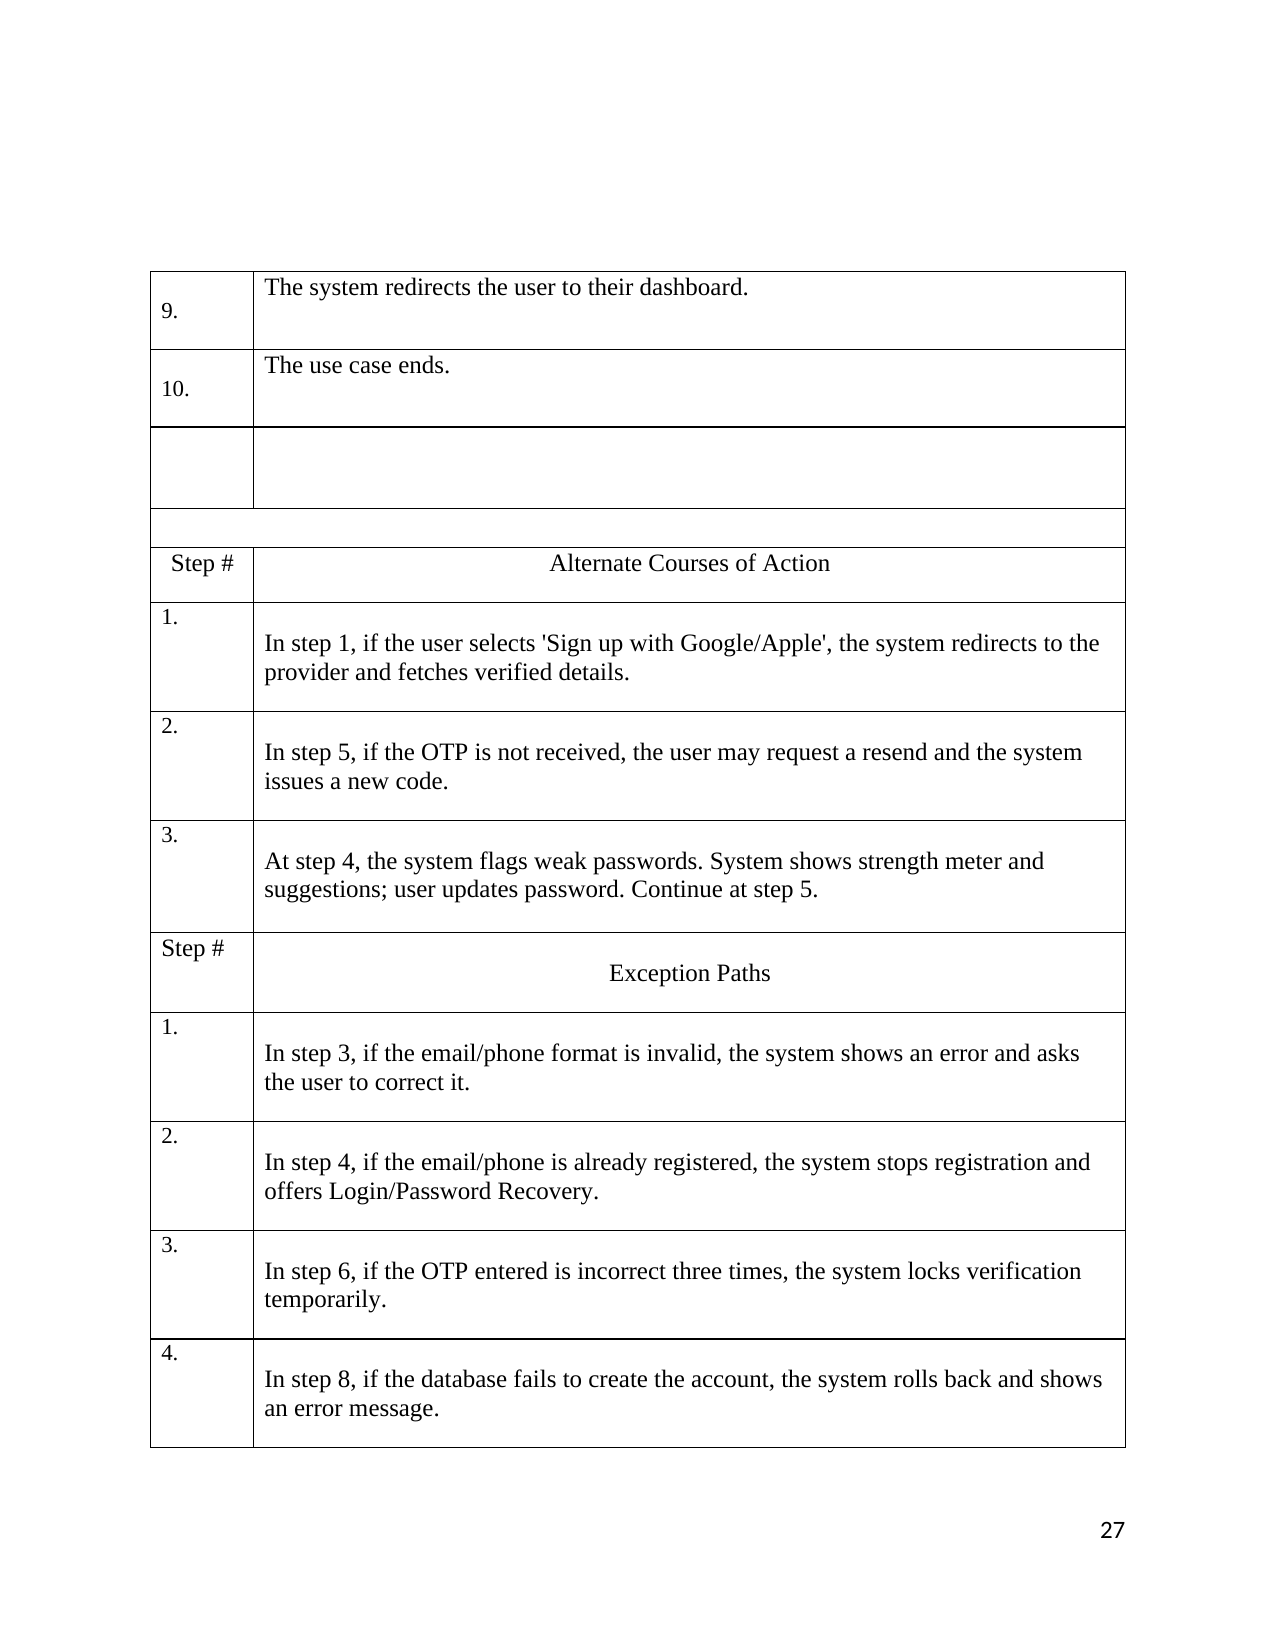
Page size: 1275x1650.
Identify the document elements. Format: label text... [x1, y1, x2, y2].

table_cell 1. [151, 603, 253, 711]
table_cell The system redirects the user to their dashboard. [254, 272, 1125, 348]
table_cell In step 8, if the database fails to create the account, the system rolls back and shows an error message. [254, 1340, 1125, 1447]
table_cell [151, 509, 1125, 547]
table_cell In step 5, if the OTP is not received, the user may request a resend and the system issues a new code. [254, 712, 1125, 819]
table_cell The use case ends. [254, 350, 1125, 426]
table_cell 3. [151, 821, 253, 932]
table_cell In step 3, if the email/phone format is invalid, the system shows an error and asks the user to correct it. [254, 1013, 1125, 1121]
table_cell Exception Paths [254, 933, 1125, 1012]
table_cell 2. [151, 712, 253, 819]
table_cell Alternate Courses of Action [254, 548, 1125, 602]
table_cell 1. [151, 1013, 253, 1121]
table_cell Step # [151, 548, 253, 602]
table_cell 2. [151, 1122, 253, 1229]
table_cell 3. [151, 1231, 253, 1338]
table_cell 10. [151, 350, 253, 426]
table_cell In step 1, if the user selects 'Sign up with Google/Apple', the system redirects to the provider and fetches verified details. [254, 603, 1125, 711]
table_cell [151, 428, 253, 508]
table_cell 9. [151, 272, 253, 348]
table_cell At step 4, the system flags weak passwords. System shows strength meter and suggestions; user updates password. Continue at step 5. [254, 821, 1125, 932]
table_cell In step 4, if the email/phone is already registered, the system stops registration and offers Login/Password Recovery. [254, 1122, 1125, 1229]
table_cell In step 6, if the OTP entered is incorrect three times, the system locks verification temporarily. [254, 1231, 1125, 1338]
table_cell 4. [151, 1340, 253, 1447]
table_cell Step # [151, 933, 253, 1012]
table_cell [254, 428, 1125, 508]
